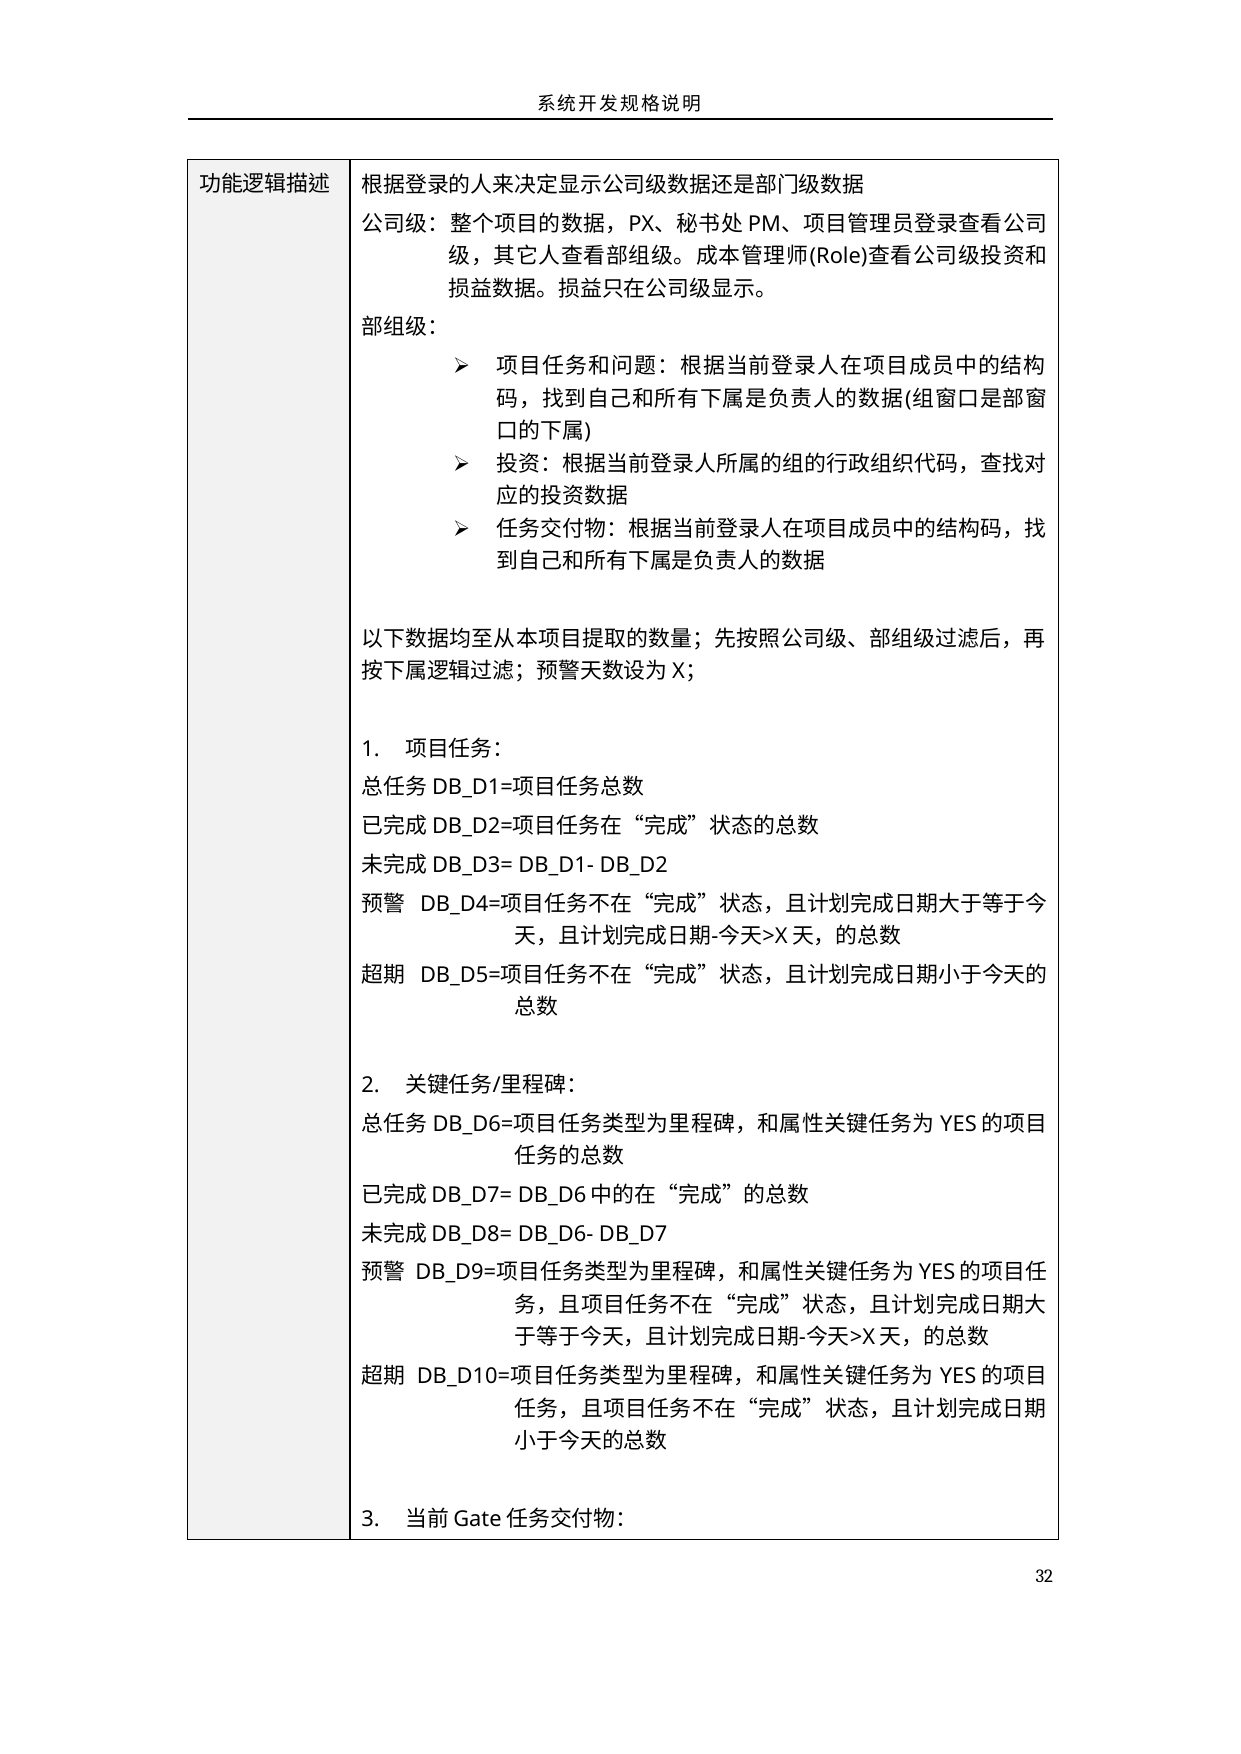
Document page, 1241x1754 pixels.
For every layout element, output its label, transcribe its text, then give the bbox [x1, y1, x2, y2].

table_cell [351, 160, 1058, 1539]
table_cell 功能逻辑描述 [188, 160, 349, 1539]
